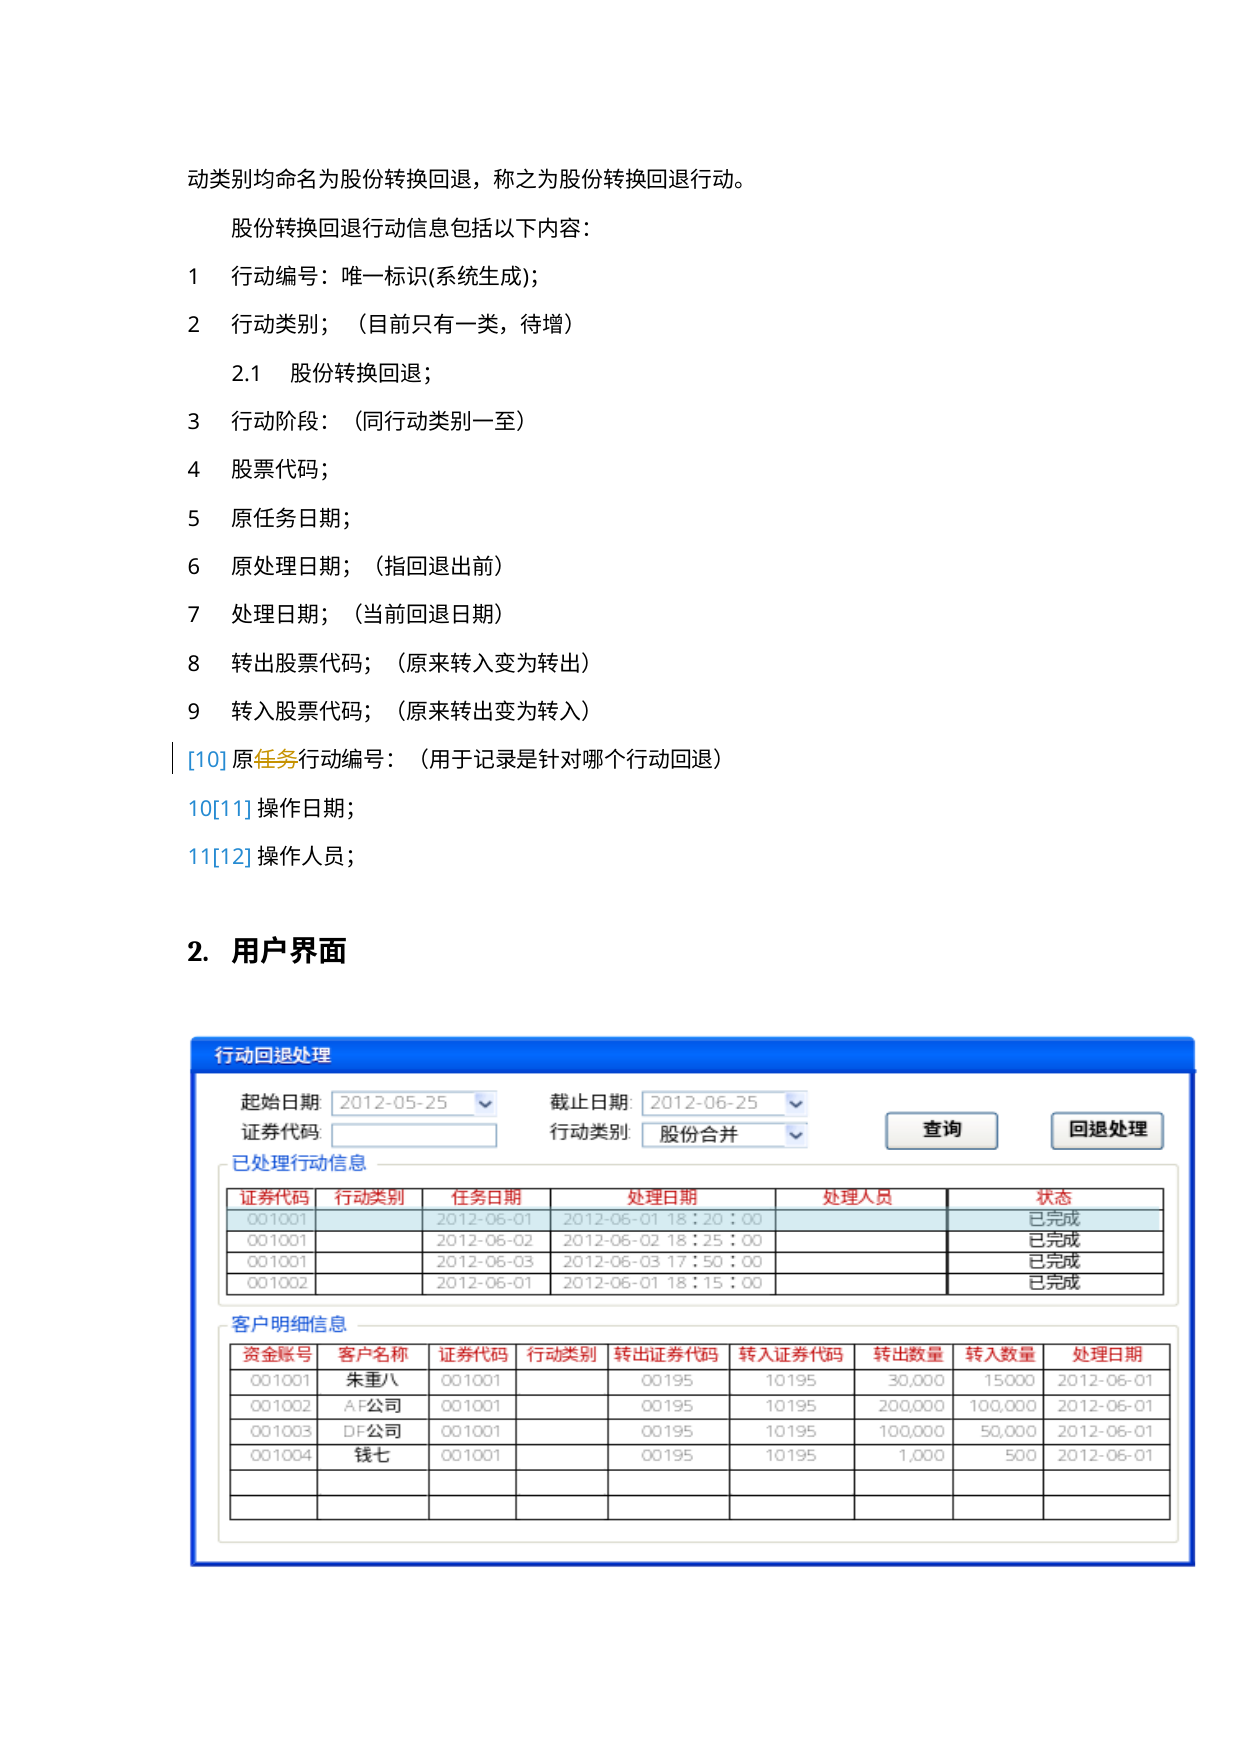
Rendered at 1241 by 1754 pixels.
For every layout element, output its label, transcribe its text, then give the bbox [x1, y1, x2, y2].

list 转出股票代码；（原来转入变为转出） [187, 645, 1053, 678]
list 股票代码； [187, 452, 1053, 484]
list 处理日期；（当前回退日期） [187, 597, 1053, 629]
list 转入股票代码；（原来转出变为转入） [187, 694, 1053, 726]
list 股份转换回退； [231, 355, 1053, 388]
subtitle 用户界面 [187, 916, 1053, 981]
list 行动编号：唯一标识(系统生成)； [187, 259, 1053, 291]
list 行动类别； （目前只有一类，待增） [187, 307, 1053, 339]
list 操作日期； [187, 790, 1053, 823]
text 股份转换回退行动信息包括以下内容： [187, 210, 1053, 243]
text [187, 162, 1053, 194]
list 操作人员； [187, 839, 1053, 871]
list 原行动编号：（用于记录是针对哪个行动回退） [187, 742, 1053, 774]
list 原处理日期；（指回退出前） [187, 549, 1053, 581]
list 行动阶段：（同行动类别一至） [187, 404, 1053, 436]
list 原任务日期； [187, 500, 1053, 533]
text 界面说明： [187, 1035, 1053, 1587]
